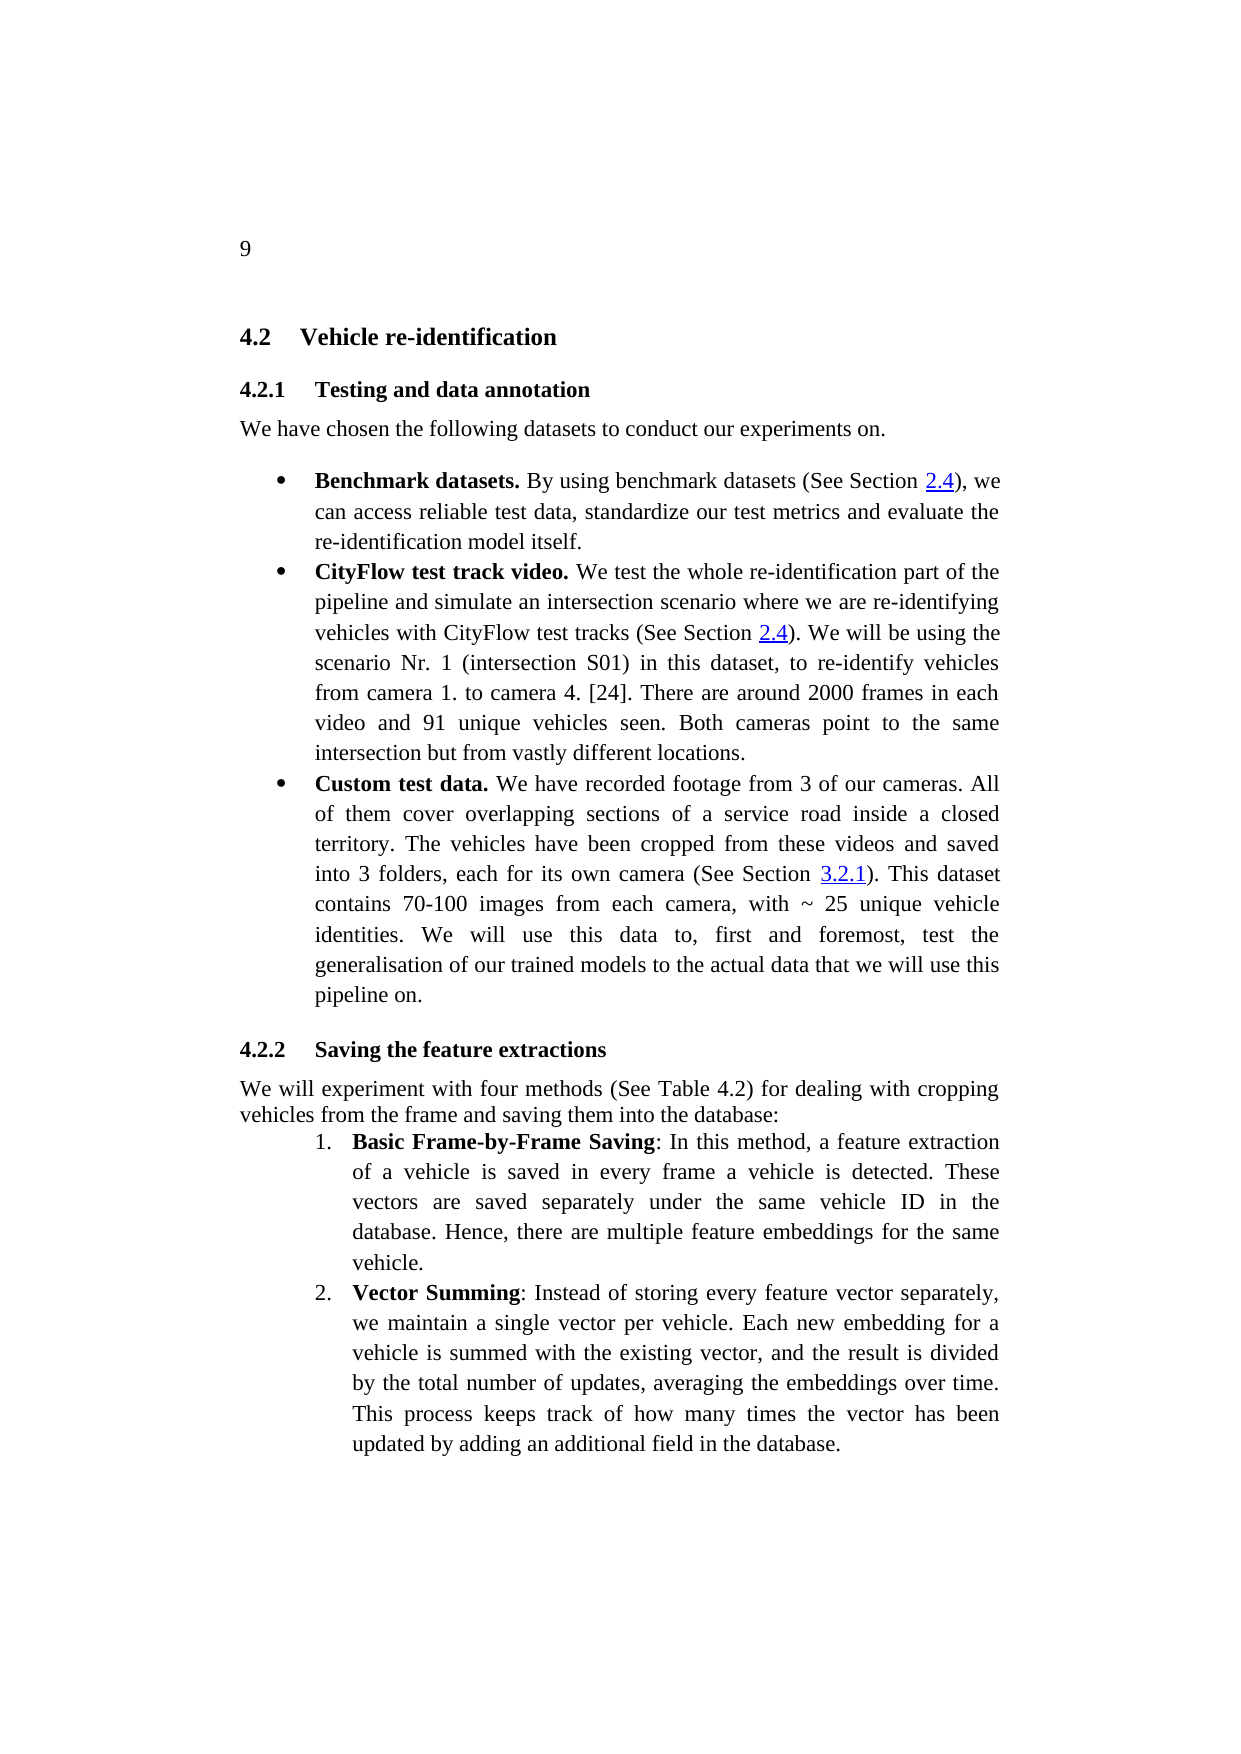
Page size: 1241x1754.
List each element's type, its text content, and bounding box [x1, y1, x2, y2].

text We will experiment with four methods (See Table 4.2) for dealing with cropping vehicles from the frame and saving them into the database: [239, 1075, 1001, 1128]
subtitle Saving the feature extractions [239, 1036, 1001, 1063]
list Basic Frame-by-Frame Saving: In this method, a feature extraction of a vehicle is saved in every frame a vehicle is detected. These vectors are saved separately under the same vehicle ID in the database. Hence, there are multiple feature embeddings for the same vehicle. [314, 1128, 1001, 1275]
list Custom test data. We have recorded footage from 3 of our cameras. All of them cover overlapping sections of a service road inside a closed territory. The vehicles have been cropped from these videos and saved into 3 folders, each for its own camera (See Section 3.2.1). This dataset contains 70-100 images from each camera, with ~ 25 unique vehicle identities. We will use this data to, first and foremost, test the generalisation of our trained models to the actual data that we will use this pipeline on. [277, 769, 1001, 1007]
text We have chosen the following datasets to conduct our experiments on. [239, 415, 1001, 441]
subtitle Testing and data annotation [239, 376, 1001, 402]
subtitle Vehicle re-identification [239, 322, 1001, 351]
list Vector Summing: Instead of storing every feature vector separately, we maintain a single vector per vehicle. Each new embedding for a vehicle is summed with the existing vector, and the result is divided by the total number of updates, averaging the embeddings over time. This process keeps track of how many times the vector has been updated by adding an additional field in the database. [314, 1279, 1001, 1456]
list CityFlow test track video. We test the whole re-identification part of the pipeline and simulate an intersection scenario where we are re-identifying vehicles with CityFlow test tracks (See Section 2.4). We will be using the scenario Nr. 1 (intersection S01) in this dataset, to re-identify vehicles from camera 1. to camera 4. [24]. There are around 2000 frames in each video and 91 unique vehicles seen. Both cameras point to the same intersection but from vastly different locations. [277, 558, 1001, 766]
list Benchmark datasets. By using benchmark datasets (See Section 2.4), we can access reliable test data, standardize our test metrics and evaluate the re-identification model itself. [277, 467, 1001, 554]
